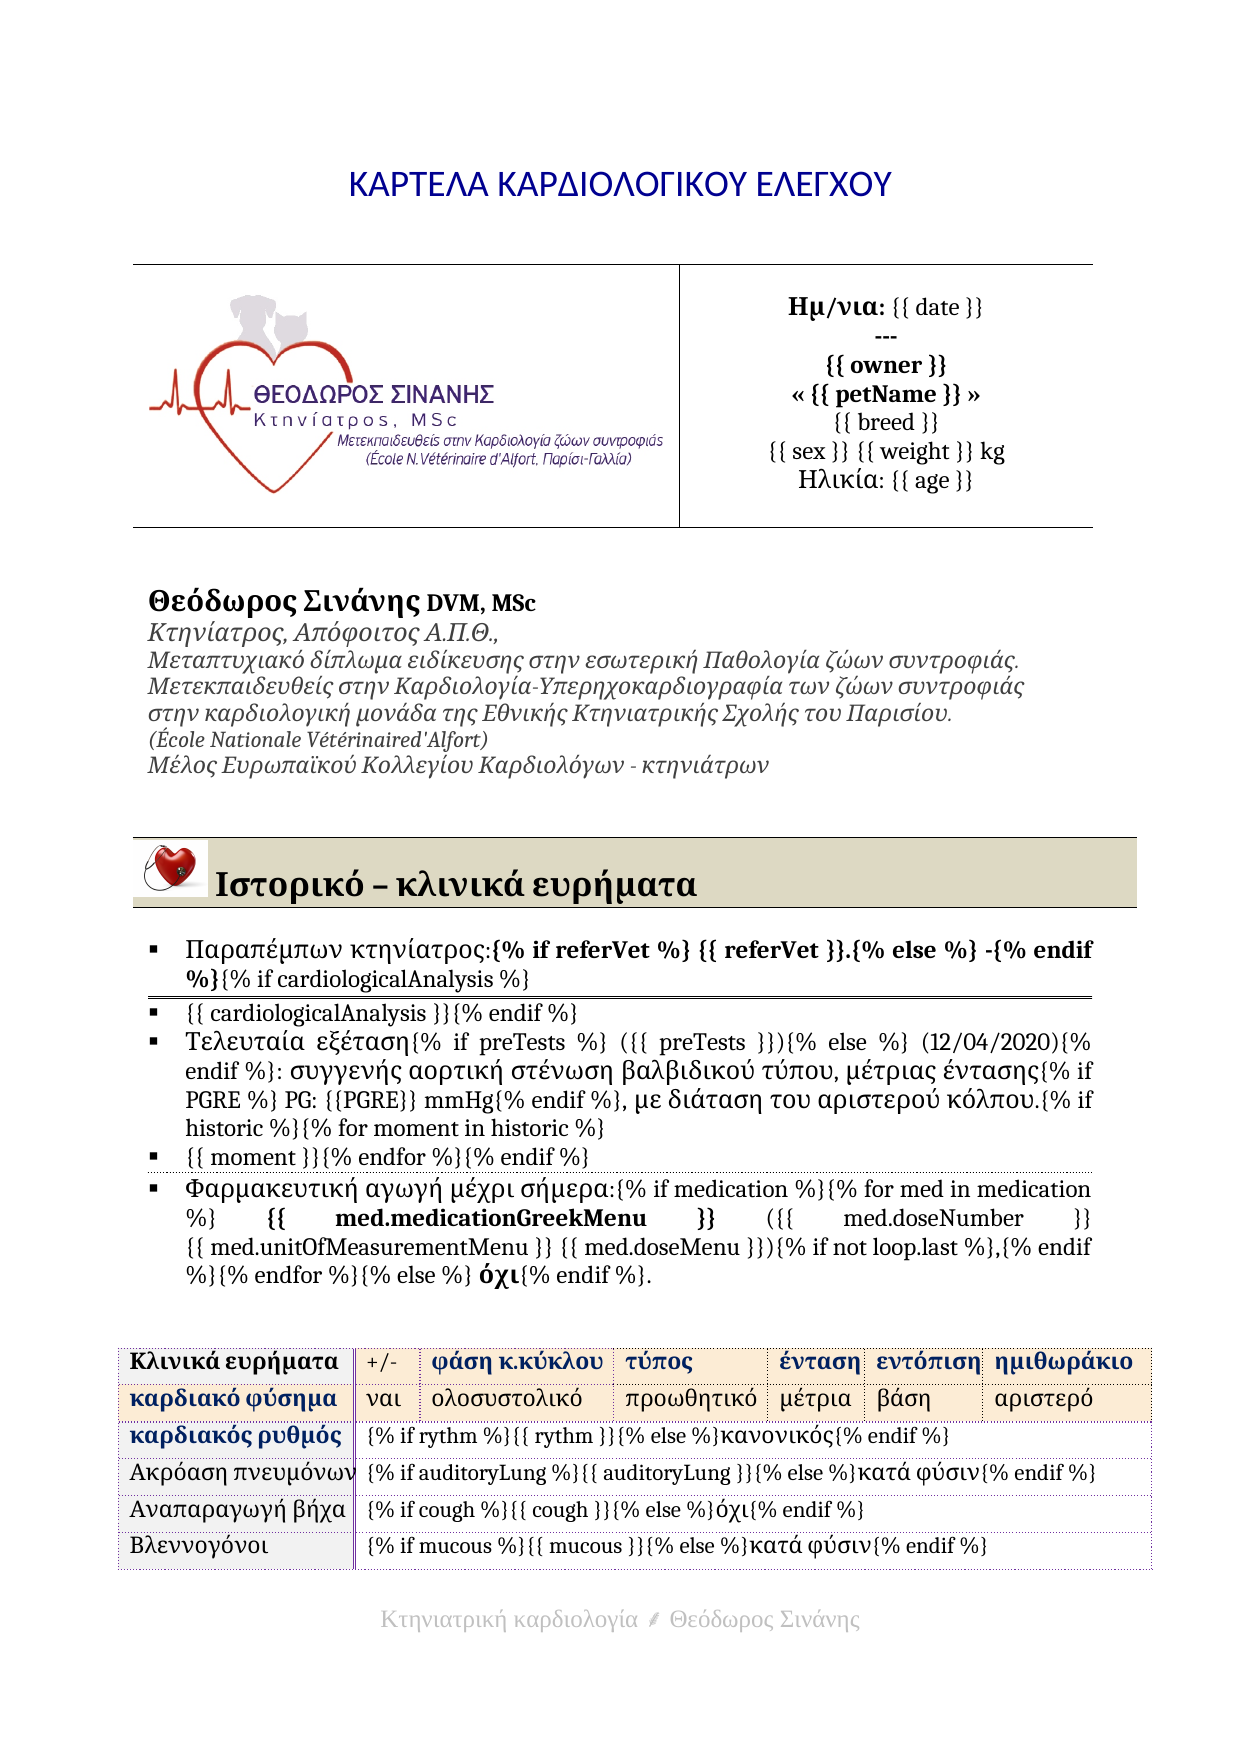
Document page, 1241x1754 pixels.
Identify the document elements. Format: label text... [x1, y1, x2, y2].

text στην καρδιολογική μονάδα της Εθνικής Κτηνιατρικής Σχολής του Παρισίου. [148, 700, 1092, 727]
text Μεταπτυχιακό δίπλωμα ειδίκευσης στην εσωτερική Παθολογία ζώων συντροφιάς. [148, 648, 1092, 674]
table_cell {% if auditoryLung %}{{ auditoryLung }}{% else %}κατά φύσιν{% endif %} [356, 1458, 1152, 1495]
text Κτηνίατρος, Απόφοιτος Α.Π.Θ., [148, 619, 1092, 648]
table_header τύπος [614, 1348, 768, 1384]
table_header ημιθωράκιο [983, 1348, 1152, 1384]
table_cell Βλεννογόνοι [118, 1532, 353, 1569]
list Τελευταία εξέταση{% if preTests %} ({{ preTests }}){% else %} (12/04/2020){% endif %}: συγγενής αορτική στένωση βαλβιδικού τύπου, μέτριας έντασης{% if PGRE %} PG: {{PGRE}} mmHg{% endif %}, με διάταση του αριστερού κόλπου.{% if historic %}{% for moment in historic %} [148, 1028, 1092, 1143]
table_cell βάση [865, 1384, 983, 1421]
table_cell αριστερό [983, 1384, 1152, 1421]
table_header [133, 265, 679, 527]
table_cell καρδιακός ρυθμός [118, 1421, 353, 1458]
subtitle ΚΑΡΤΕΛΑ καρδιολογικου ελεγχου [148, 160, 1092, 206]
table_cell ναι [356, 1384, 420, 1421]
picture [132, 840, 208, 897]
list Παραπέμπων κτηνίατρος:{% if referVet %} {{ referVet }}.{% else %} -{% endif %}{% if cardiologicalAnalysis %} [148, 936, 1092, 996]
table_cell μέτρια [768, 1384, 865, 1421]
picture [149, 292, 664, 499]
table_header +/- [356, 1348, 420, 1384]
text Θεόδωρος Σινάνης DVM, MSc [148, 585, 1092, 619]
text Ιστορικό – κλινικά ευρήματα [133, 838, 1137, 907]
table_cell {% if cough %}{{ cough }}{% else %}όχι{% endif %} [356, 1495, 1152, 1532]
table_header εντόπιση [865, 1348, 983, 1384]
table_cell προωθητικό [614, 1384, 768, 1421]
table_cell καρδιακό φύσημα [118, 1384, 353, 1421]
table_cell {% if rythm %}{{ rythm }}{% else %}κανονικός{% endif %} [356, 1421, 1152, 1458]
table_cell Ακρόαση πνευμόνων [118, 1458, 353, 1495]
table_cell ολοσυστολικό [420, 1384, 614, 1421]
text Μετεκπαιδευθείς στην Καρδιολογία-Υπερηχοκαρδιογραφία των ζώων συντροφιάς [148, 674, 1092, 700]
text Μέλος Ευρωπαϊκού Κολλεγίου Καρδιολόγων - κτηνιάτρων [148, 753, 1092, 779]
table_header Ημ/νια: {{ date }} --- {{ owner }} « {{ petName }} » {{ breed }} {{ sex }} {{ weight }} kg Ηλικία: {{ age }} [680, 265, 1093, 527]
table_header φάση κ.κύκλου [420, 1348, 614, 1384]
table_cell {% if mucous %}{{ mucous }}{% else %}κατά φύσιν{% endif %} [356, 1532, 1152, 1569]
table_header ένταση [768, 1348, 865, 1384]
list {{ moment }}{% endfor %}{% endif %} [148, 1143, 1092, 1172]
table_header Κλινικά ευρήματα [118, 1348, 353, 1384]
table_cell Αναπαραγωγή βήχα [118, 1495, 353, 1532]
list Φαρμακευτική αγωγή μέχρι σήμερα:{% if medication %}{% for med in medication %} {{ med.medicationGreekMenu }} ({{ med.doseNumber }} {{ med.unitOfMeasurementMenu }} {{ med.doseMenu }}){% if not loop.last %},{% endif %}{% endfor %}{% else %} όχι{% endif %}. [148, 1172, 1092, 1290]
list {{ cardiologicalAnalysis }}{% endif %} [148, 999, 1092, 1028]
text (École Nationale Vétérinaired'Alfort) [148, 727, 1092, 753]
